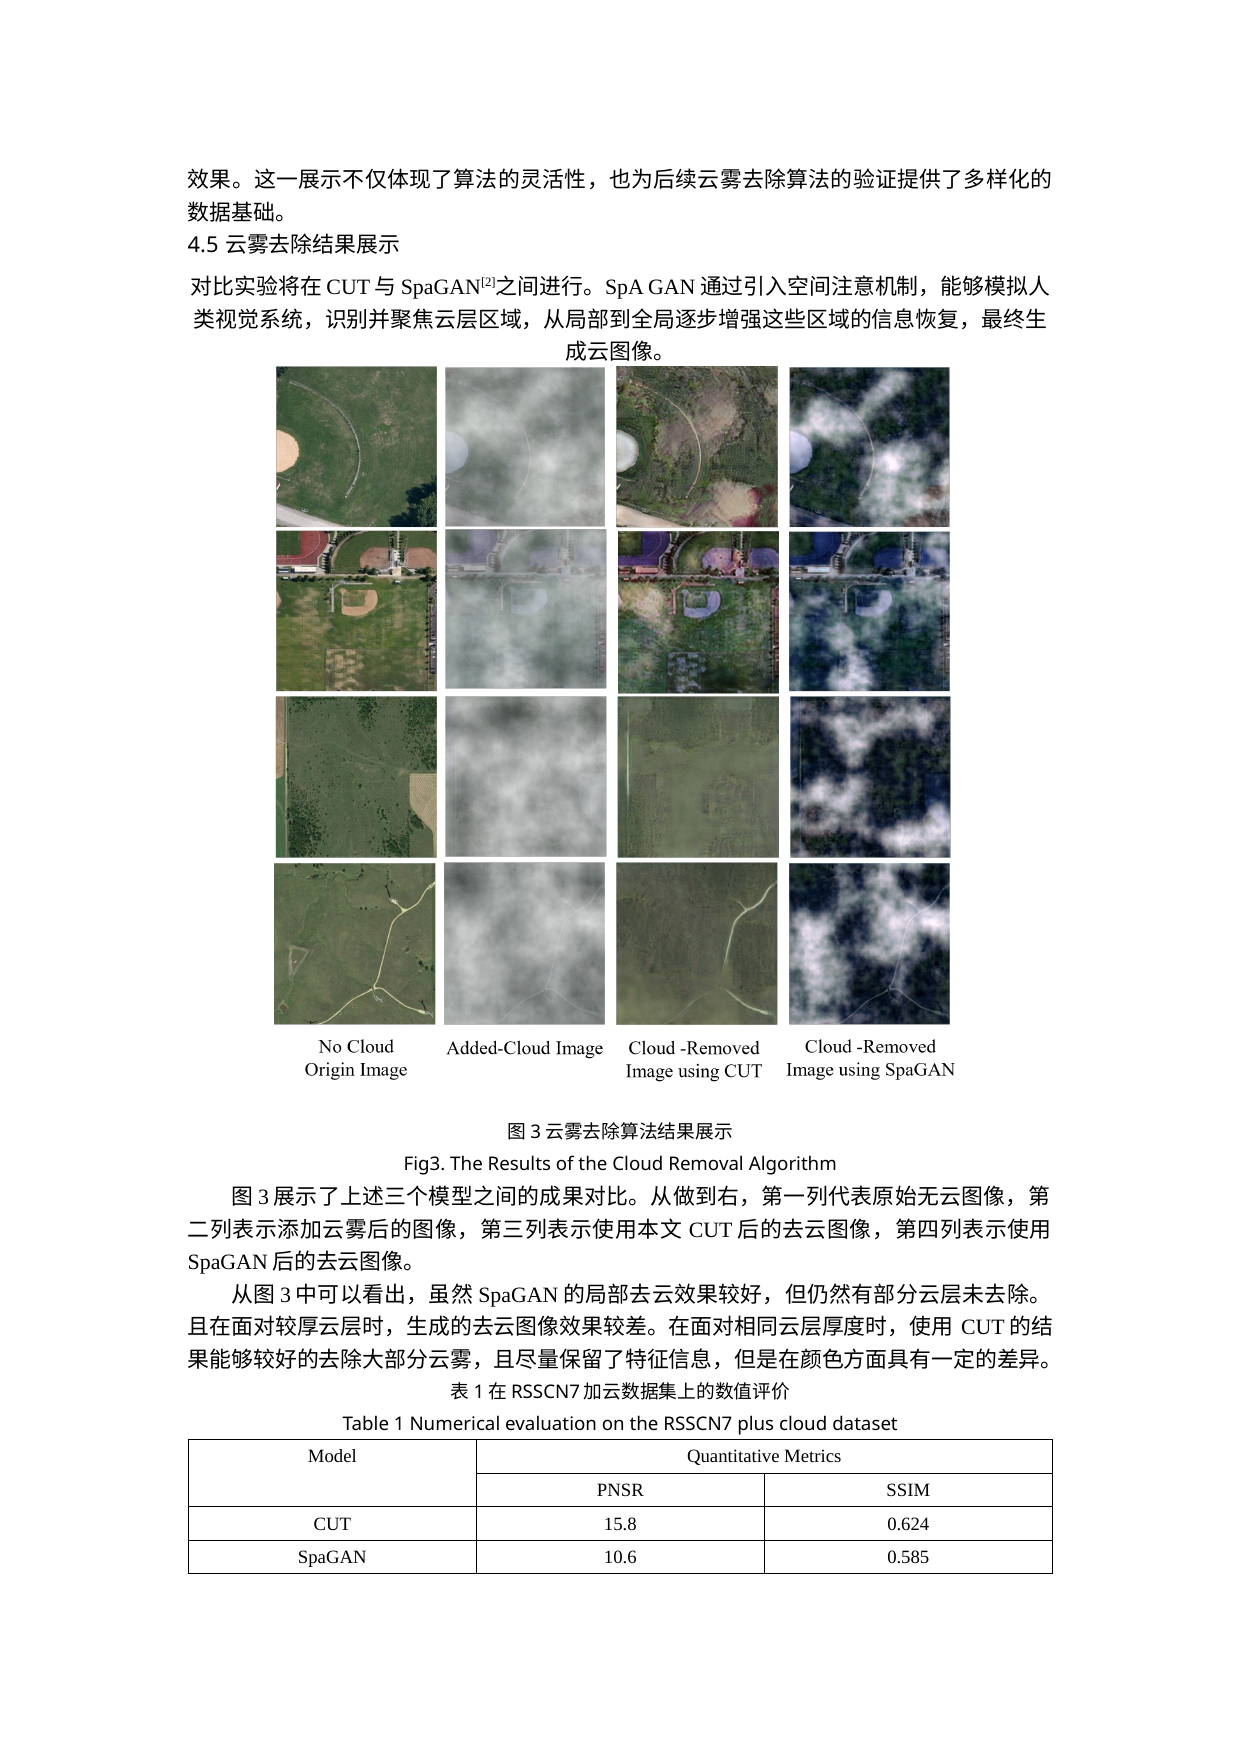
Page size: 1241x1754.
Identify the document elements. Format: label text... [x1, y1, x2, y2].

table_cell 0.585 [765, 1541, 1052, 1573]
table_cell SpaGAN [189, 1541, 476, 1573]
table_header Model [189, 1440, 476, 1506]
text 对比实验将在CUT与SpaGAN[2]之间进行。SpA GAN通过引入空间注意机制，能够模拟人类视觉系统，识别并聚焦云层区域，从局部到全局逐步增强这些区域的信息恢复，最终生成云图像。 [187, 269, 1053, 366]
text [187, 162, 1053, 227]
table_cell 0.624 [765, 1507, 1052, 1539]
picture [274, 366, 967, 1093]
table_cell SSIM [765, 1474, 1052, 1506]
table_header Quantitative Metrics [477, 1440, 1052, 1472]
text 图3展示了上述三个模型之间的成果对比。从做到右，第一列代表原始无云图像，第二列表示添加云雾后的图像，第三列表示使用本文CUT后的去云图像，第四列表示使用SpaGAN后的去云图像。 [187, 1179, 1053, 1276]
text Table 1 Numerical evaluation on the RSSCN7 plus cloud dataset [187, 1406, 1053, 1439]
text 表 1 在RSSCN7加云数据集上的数值评价 [187, 1374, 1053, 1406]
text 从图3中可以看出，虽然SpaGAN的局部去云效果较好，但仍然有部分云层未去除。且在面对较厚云层时，生成的去云图像效果较差。在面对相同云层厚度时，使用CUT的结果能够较好的去除大部分云雾，且尽量保留了特征信息，但是在颜色方面具有一定的差异。 [187, 1276, 1053, 1374]
table_cell PNSR [477, 1474, 764, 1506]
text 图3 云雾去除算法结果展示 [187, 1114, 1053, 1146]
text Fig3. The Results of the Cloud Removal Algorithm [187, 1146, 1053, 1179]
list 云雾去除结果展示 [187, 227, 1053, 259]
table_cell 10.6 [477, 1541, 764, 1573]
table_cell CUT [189, 1507, 476, 1539]
table_cell 15.8 [477, 1507, 764, 1539]
